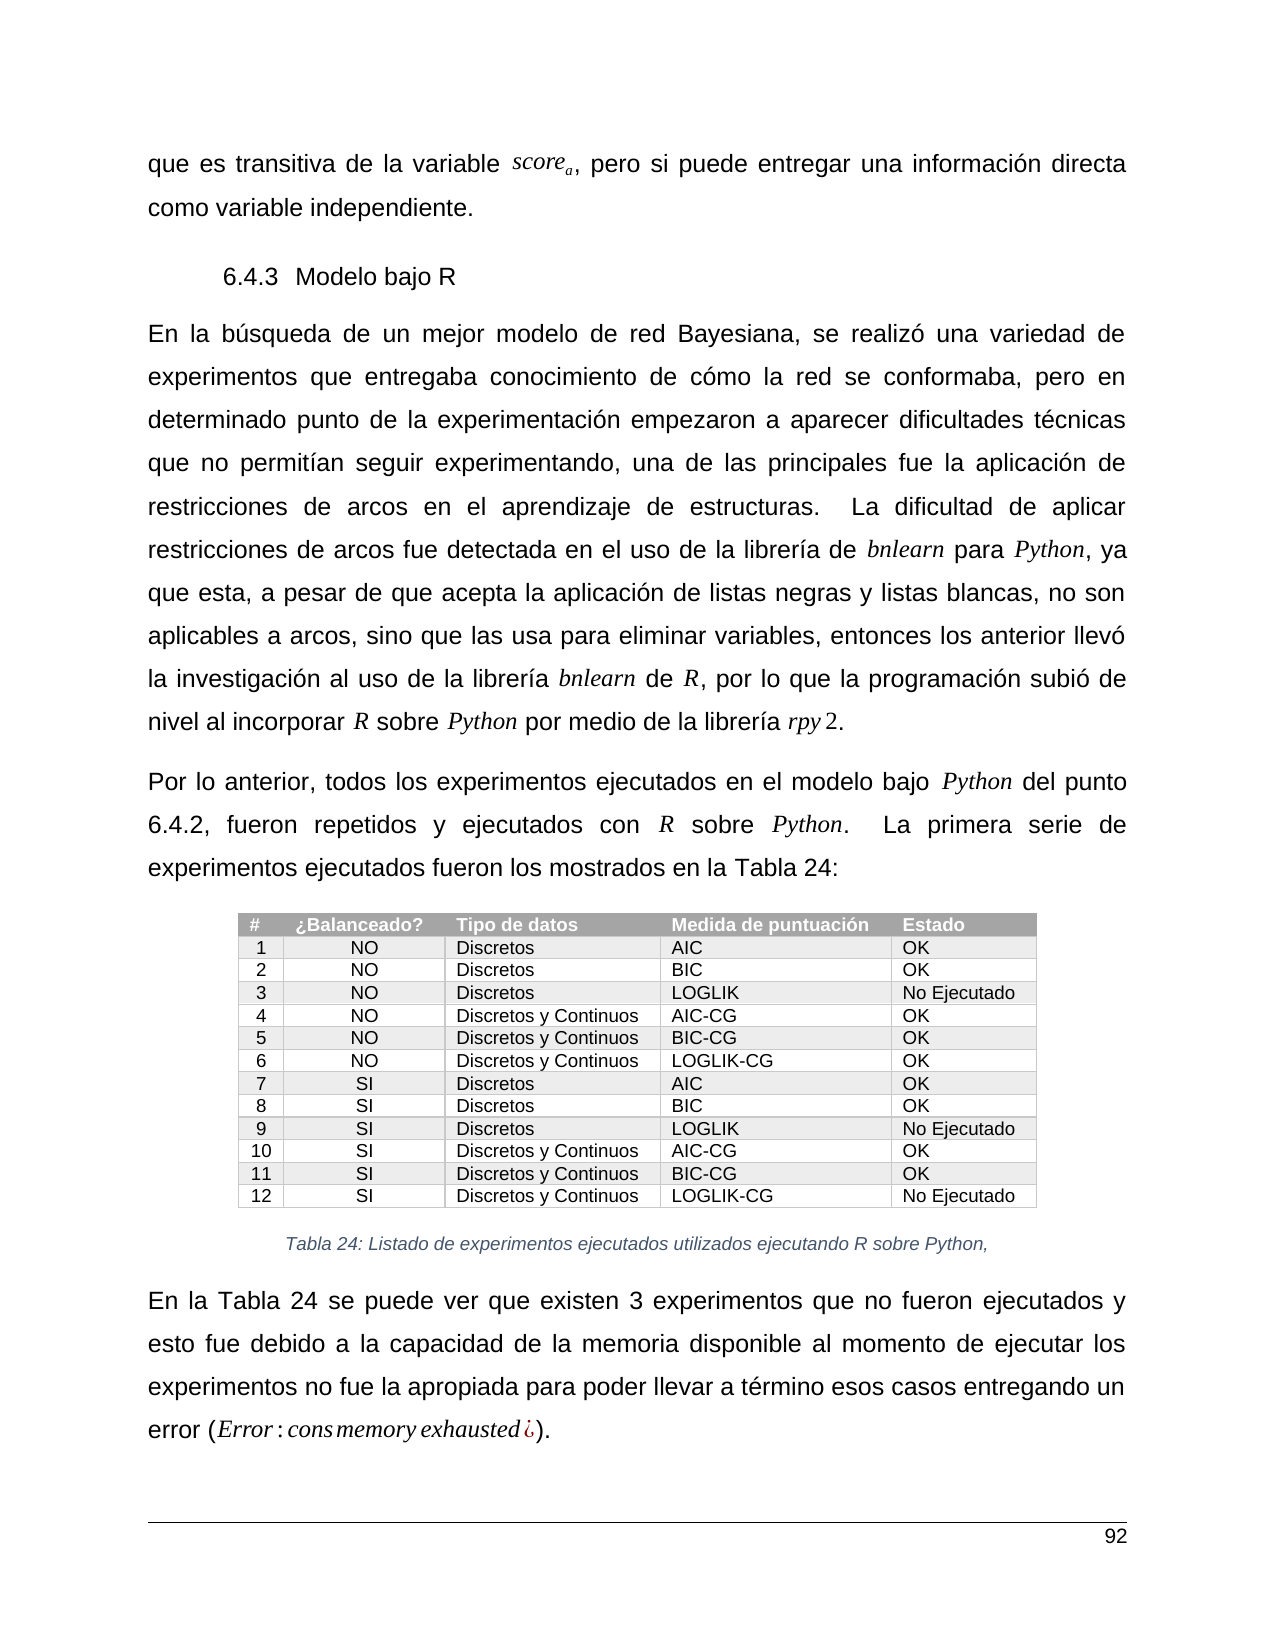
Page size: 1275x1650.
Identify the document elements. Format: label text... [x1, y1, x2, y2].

table_cell SI [284, 1185, 444, 1207]
table_cell Discretos y Continuos [446, 1050, 660, 1071]
table_cell No Ejecutado [892, 1185, 1036, 1207]
table_cell SI [284, 1072, 444, 1094]
table_cell SI [284, 1095, 444, 1116]
table_cell No Ejecutado [892, 1118, 1036, 1139]
table_cell Discretos [446, 1072, 660, 1094]
table_cell 7 [239, 1072, 283, 1094]
table_cell OK [892, 1027, 1036, 1049]
table_header Tipo de datos [446, 914, 660, 936]
table_cell 6 [239, 1050, 283, 1071]
table_cell 4 [239, 1005, 283, 1026]
table_header Estado [892, 914, 1036, 936]
table_cell OK [892, 1005, 1036, 1026]
table_cell Discretos [446, 1118, 660, 1139]
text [148, 148, 1127, 222]
text Por lo anterior, todos los experimentos ejecutados en el modelo bajo del punto 6.4.2, fueron repetidos y ejecutados con sobre . La primera serie de experimentos ejecutados fueron los mostrados en la Tabla 24: [148, 767, 1127, 882]
table_cell No Ejecutado [892, 982, 1036, 1003]
table_cell 9 [239, 1118, 283, 1139]
table_cell SI [284, 1140, 444, 1162]
table_cell OK [892, 937, 1036, 958]
table_cell BIC [661, 959, 891, 981]
table_cell 8 [239, 1095, 283, 1116]
table_cell Discretos [446, 937, 660, 958]
table_cell OK [892, 1072, 1036, 1094]
text En la búsqueda de un mejor modelo de red Bayesiana, se realizó una variedad de experimentos que entregaba conocimiento de cómo la red se conformaba, pero en determinado punto de la experimentación empezaron a aparecer dificultades técnicas que no permitían seguir experimentando, una de las principales fue la aplicación de restricciones de arcos en el aprendizaje de estructuras. La dificultad de aplicar restricciones de arcos fue detectada en el uso de la librería de para , ya que esta, a pesar de que acepta la aplicación de listas negras y listas blancas, no son aplicables a arcos, sino que las usa para eliminar variables, entonces los anterior llevó la investigación al uso de la librería de , por lo que la programación subió de nivel al incorporar sobre por medio de la librería . [148, 319, 1127, 736]
table_cell BIC-CG [661, 1163, 891, 1184]
table_cell LOGLIK-CG [661, 1050, 891, 1071]
table_cell SI [284, 1163, 444, 1184]
text Tabla 24: Listado de experimentos ejecutados utilizados ejecutando R sobre Python, [148, 1233, 1127, 1254]
table_cell 10 [239, 1140, 283, 1162]
table_cell NO [284, 1027, 444, 1049]
table_cell AIC [661, 937, 891, 958]
table_cell SI [284, 1118, 444, 1139]
table_header Medida de puntuación [661, 914, 891, 936]
table_cell Discretos y Continuos [446, 1027, 660, 1049]
table_cell LOGLIK [661, 982, 891, 1003]
table_cell 12 [239, 1185, 283, 1207]
table_cell Discretos y Continuos [446, 1163, 660, 1184]
text En la Tabla 24 se puede ver que existen 3 experimentos que no fueron ejecutados y esto fue debido a la capacidad de la memoria disponible al momento de ejecutar los experimentos no fue la apropiada para poder llevar a término esos casos entregando un error (). [148, 1286, 1127, 1444]
table_cell BIC-CG [661, 1027, 891, 1049]
table_header # [239, 914, 283, 936]
table_cell 11 [239, 1163, 283, 1184]
table_cell NO [284, 1050, 444, 1071]
table_cell AIC-CG [661, 1140, 891, 1162]
table_cell NO [284, 937, 444, 958]
table_cell OK [892, 959, 1036, 981]
table_cell 1 [239, 937, 283, 958]
table_cell 2 [239, 959, 283, 981]
table_cell Discretos [446, 982, 660, 1003]
table_cell AIC-CG [661, 1005, 891, 1026]
text Modelo bajo R [223, 262, 1127, 290]
table_cell AIC [661, 1072, 891, 1094]
table_cell Discretos y Continuos [446, 1005, 660, 1026]
table_cell NO [284, 982, 444, 1003]
table_cell NO [284, 959, 444, 981]
table_cell LOGLIK [661, 1118, 891, 1139]
table_cell Discretos y Continuos [446, 1185, 660, 1207]
table_header ¿Balanceado? [284, 914, 444, 936]
table_cell OK [892, 1095, 1036, 1116]
table_cell Discretos [446, 959, 660, 981]
table_cell OK [892, 1140, 1036, 1162]
table_cell OK [892, 1163, 1036, 1184]
table_cell OK [892, 1050, 1036, 1071]
table_cell Discretos y Continuos [446, 1140, 660, 1162]
table_cell Discretos [446, 1095, 660, 1116]
table_cell 3 [239, 982, 283, 1003]
table_cell BIC [661, 1095, 891, 1116]
table_cell LOGLIK-CG [661, 1185, 891, 1207]
table_cell NO [284, 1005, 444, 1026]
table_cell 5 [239, 1027, 283, 1049]
